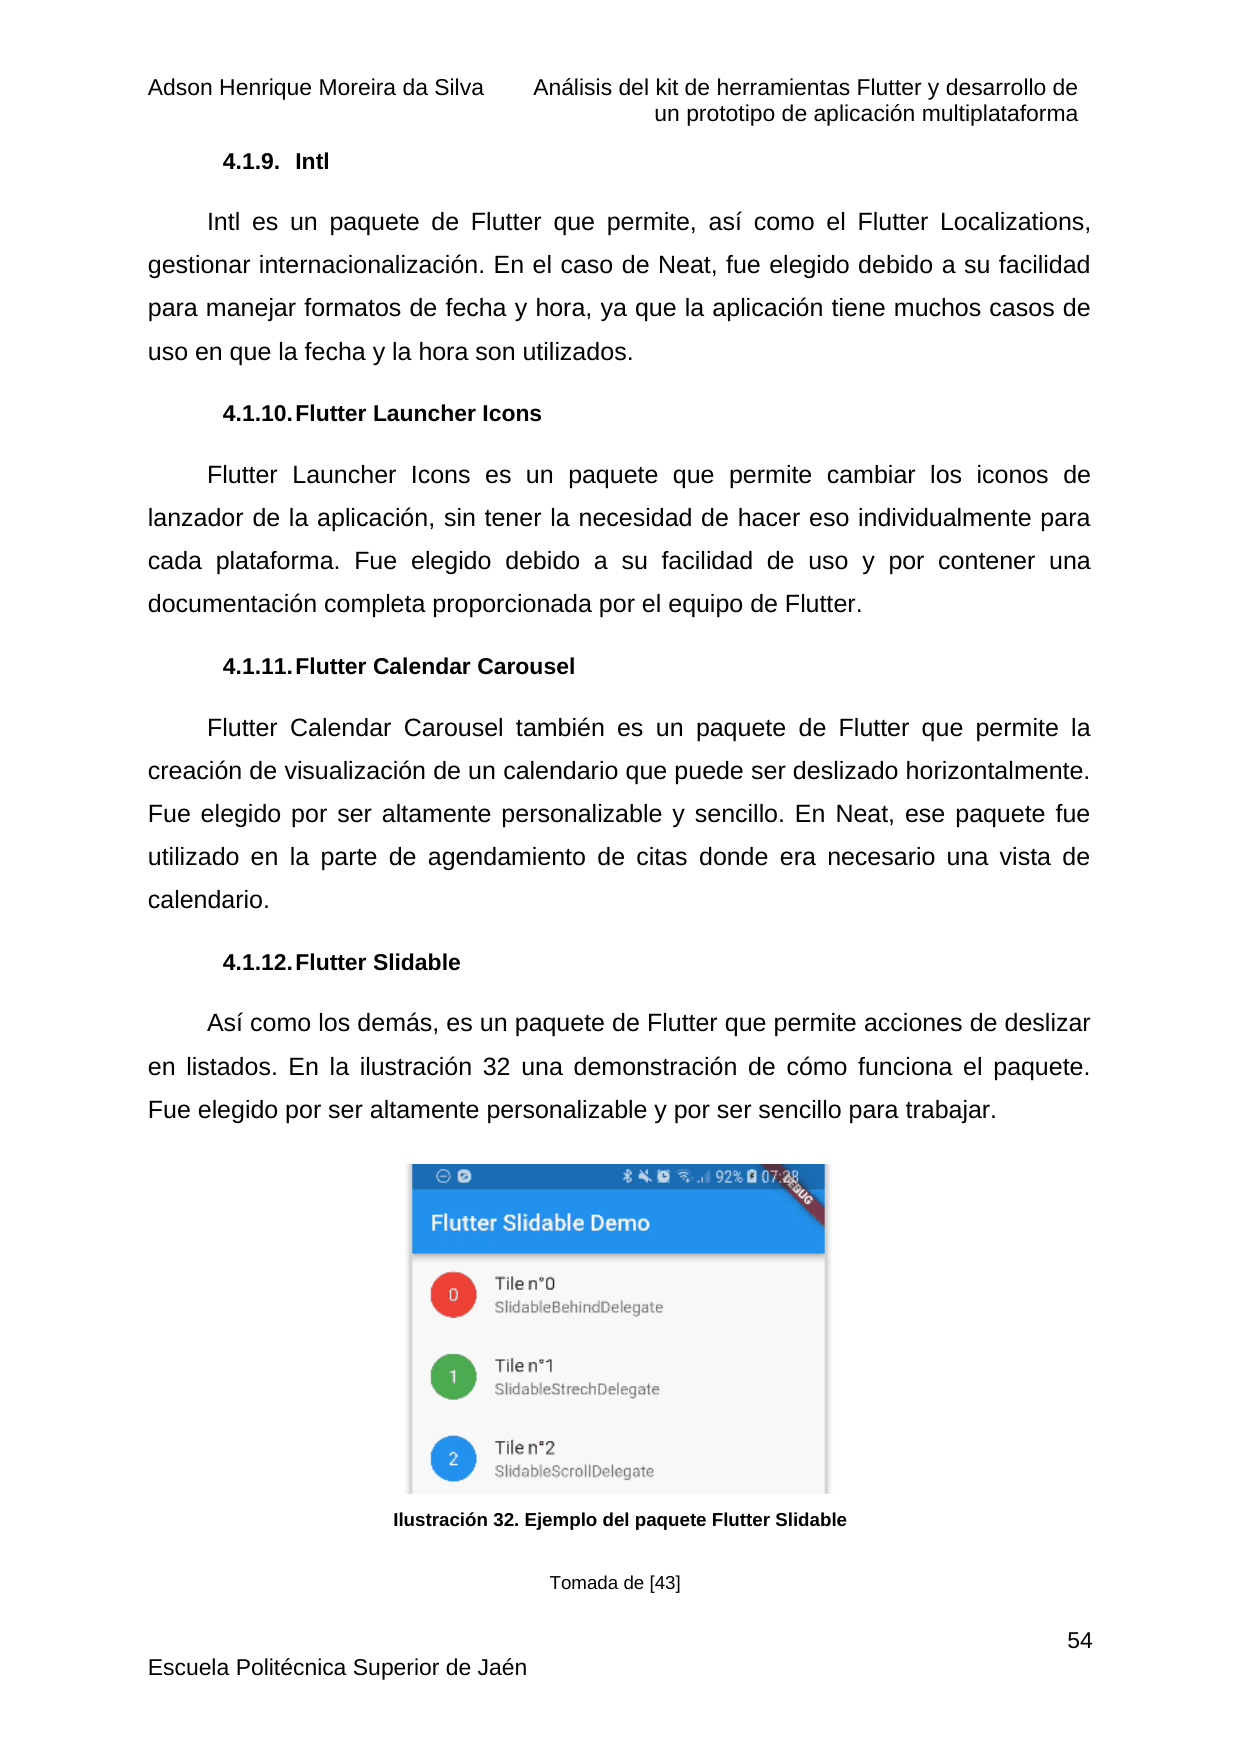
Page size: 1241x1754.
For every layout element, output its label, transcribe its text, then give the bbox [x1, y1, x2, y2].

text Intl es un paquete de Flutter que permite, así como el Flutter Localizations, gestionar internacionalización. En el caso de Neat, fue elegido debido a su facilidad para manejar formatos de fecha y hora, ya que la aplicación tiene muchos casos de uso en que la fecha y la hora son utilizados. [148, 207, 1092, 365]
subtitle Intl [223, 148, 1092, 174]
subtitle Flutter Calendar Carousel [223, 653, 1092, 679]
text Flutter Calendar Carousel también es un paquete de Flutter que permite la creación de visualización de un calendario que puede ser deslizado horizontalmente. Fue elegido por ser altamente personalizable y sencillo. En Neat, ese paquete fue utilizado en la parte de agendamiento de citas donde era necesario una vista de calendario. [148, 712, 1092, 914]
subtitle Flutter Slidable [223, 949, 1092, 975]
subtitle Flutter Launcher Icons [223, 400, 1092, 427]
text Así como los demás, es un paquete de Flutter que permite acciones de deslizar en listados. En la ilustración 32 una demonstración de cómo funciona el paquete. Fue elegido por ser altamente personalizable y por ser sencillo para trabajar. [148, 1008, 1092, 1123]
picture [403, 1164, 837, 1494]
text Flutter Launcher Icons es un paquete que permite cambiar los iconos de lanzador de la aplicación, sin tener la necesidad de hacer eso individualmente para cada plataforma. Fue elegido debido a su facilidad de uso y por contener una documentación completa proporcionada por el equipo de Flutter. [148, 460, 1092, 618]
